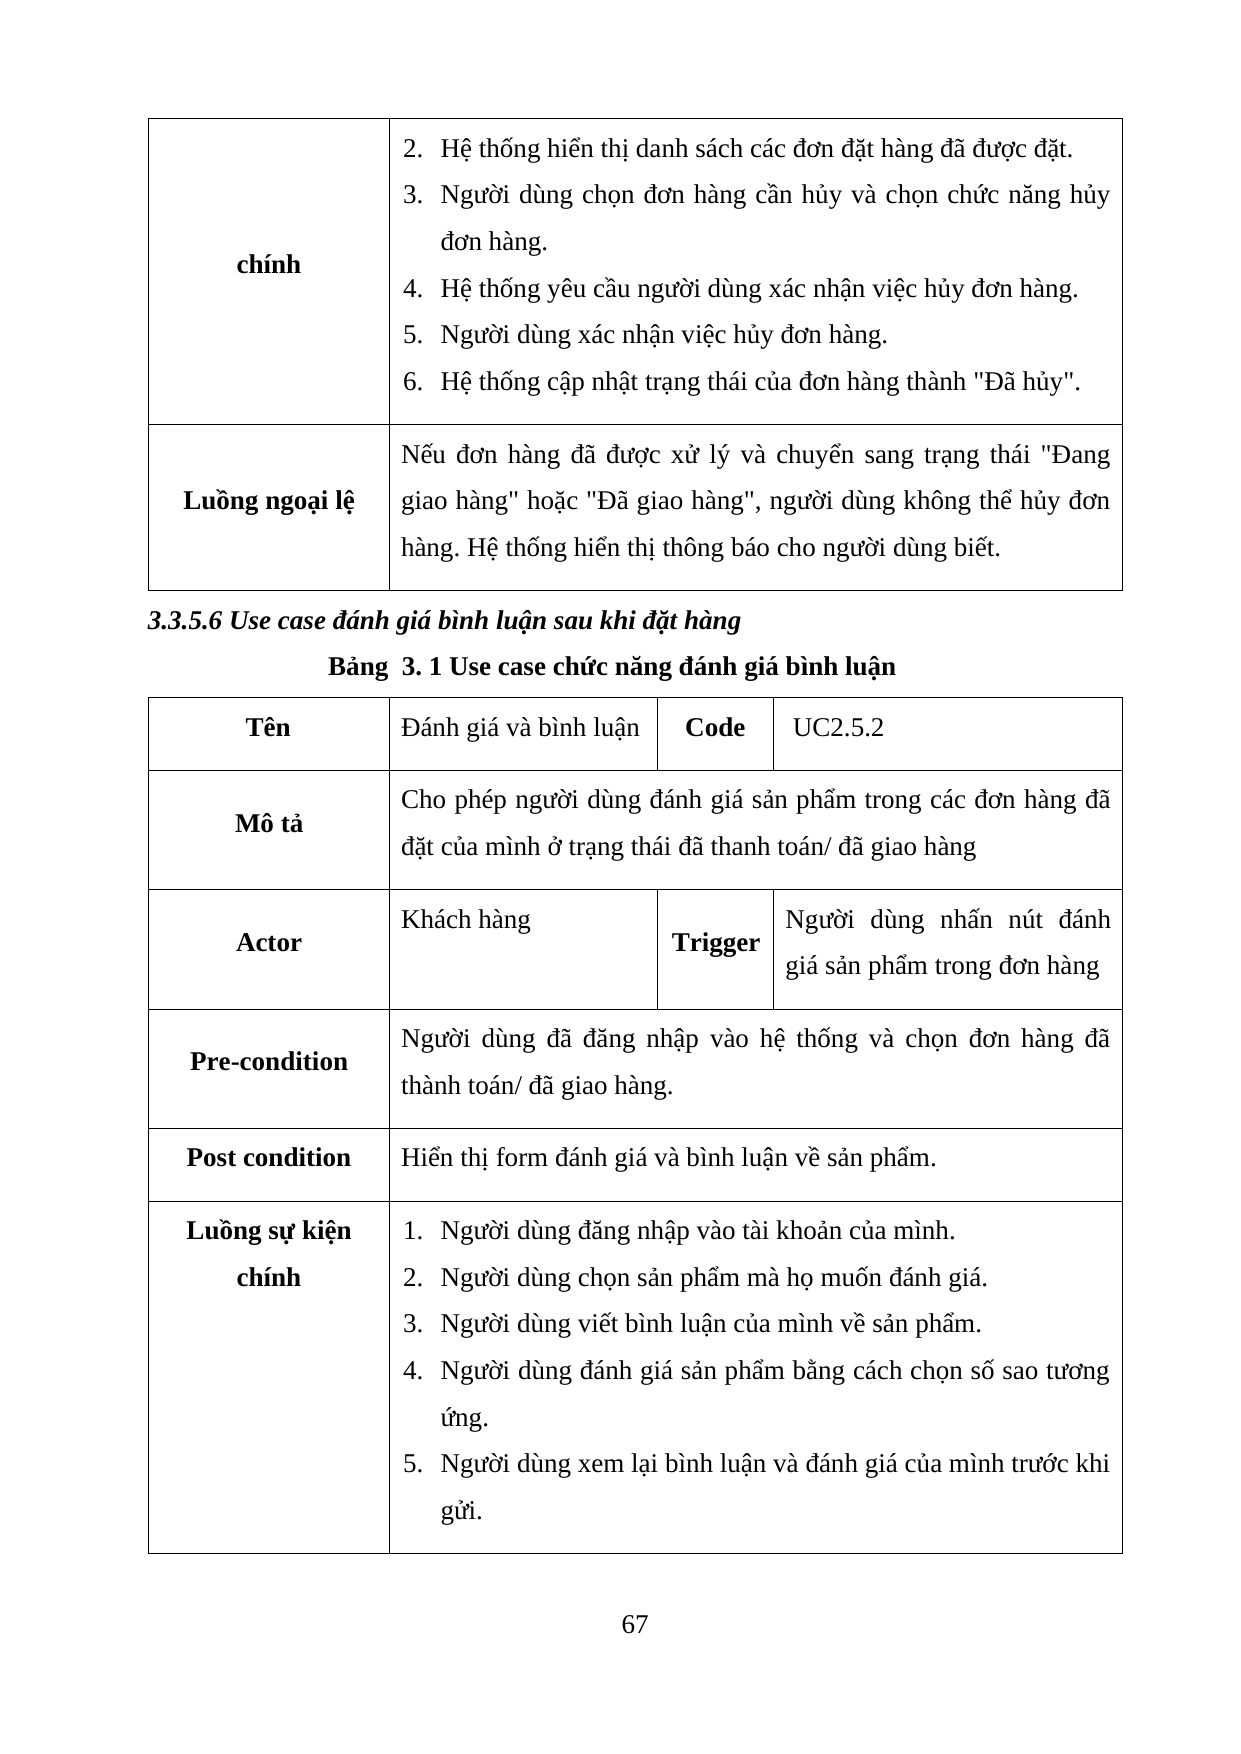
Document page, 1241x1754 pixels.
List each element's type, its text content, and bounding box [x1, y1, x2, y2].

text Use case đánh giá bình luận sau khi đặt hàng [148, 604, 1122, 635]
text Use case chức năng đánh giá bình luận [148, 650, 1122, 682]
table_cell Trigger [658, 890, 773, 1008]
table_cell Luồng sự kiện chính [149, 1202, 389, 1553]
table_cell Người dùng nhấn nút đánh giá sản phẩm trong đơn hàng [774, 890, 1122, 1008]
table_cell Post condition [149, 1129, 389, 1201]
table_cell Hiển thị form đánh giá và bình luận về sản phẩm. [390, 1129, 1122, 1201]
table_header Tên [149, 698, 389, 770]
table_cell Nếu đơn hàng đã được xử lý và chuyển sang trạng thái "Đang giao hàng" hoặc "Đã giao hàng", người dùng không thể hủy đơn hàng. Hệ thống hiển thị thông báo cho người dùng biết. [390, 425, 1122, 590]
table_header Code [658, 698, 773, 770]
table_cell Người dùng đã đăng nhập vào hệ thống và chọn đơn hàng đã thành toán/ đã giao hàng. [390, 1010, 1122, 1128]
table_cell Pre-condition [149, 1010, 389, 1128]
table_cell Khách hàng [390, 890, 657, 1008]
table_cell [390, 1202, 1122, 1553]
table_header UC2.5.2 [774, 698, 1122, 770]
table_cell Cho phép người dùng đánh giá sản phẩm trong các đơn hàng đã đặt của mình ở trạng thái đã thanh toán/ đã giao hàng [390, 771, 1122, 889]
table_cell Mô tả [149, 771, 389, 889]
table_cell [390, 119, 1122, 424]
table_cell Actor [149, 890, 389, 1008]
table_cell Luồng sự kiện chính [149, 119, 389, 424]
table_header Đánh giá và bình luận [390, 698, 657, 770]
table_cell Luồng ngoại lệ [149, 425, 389, 590]
